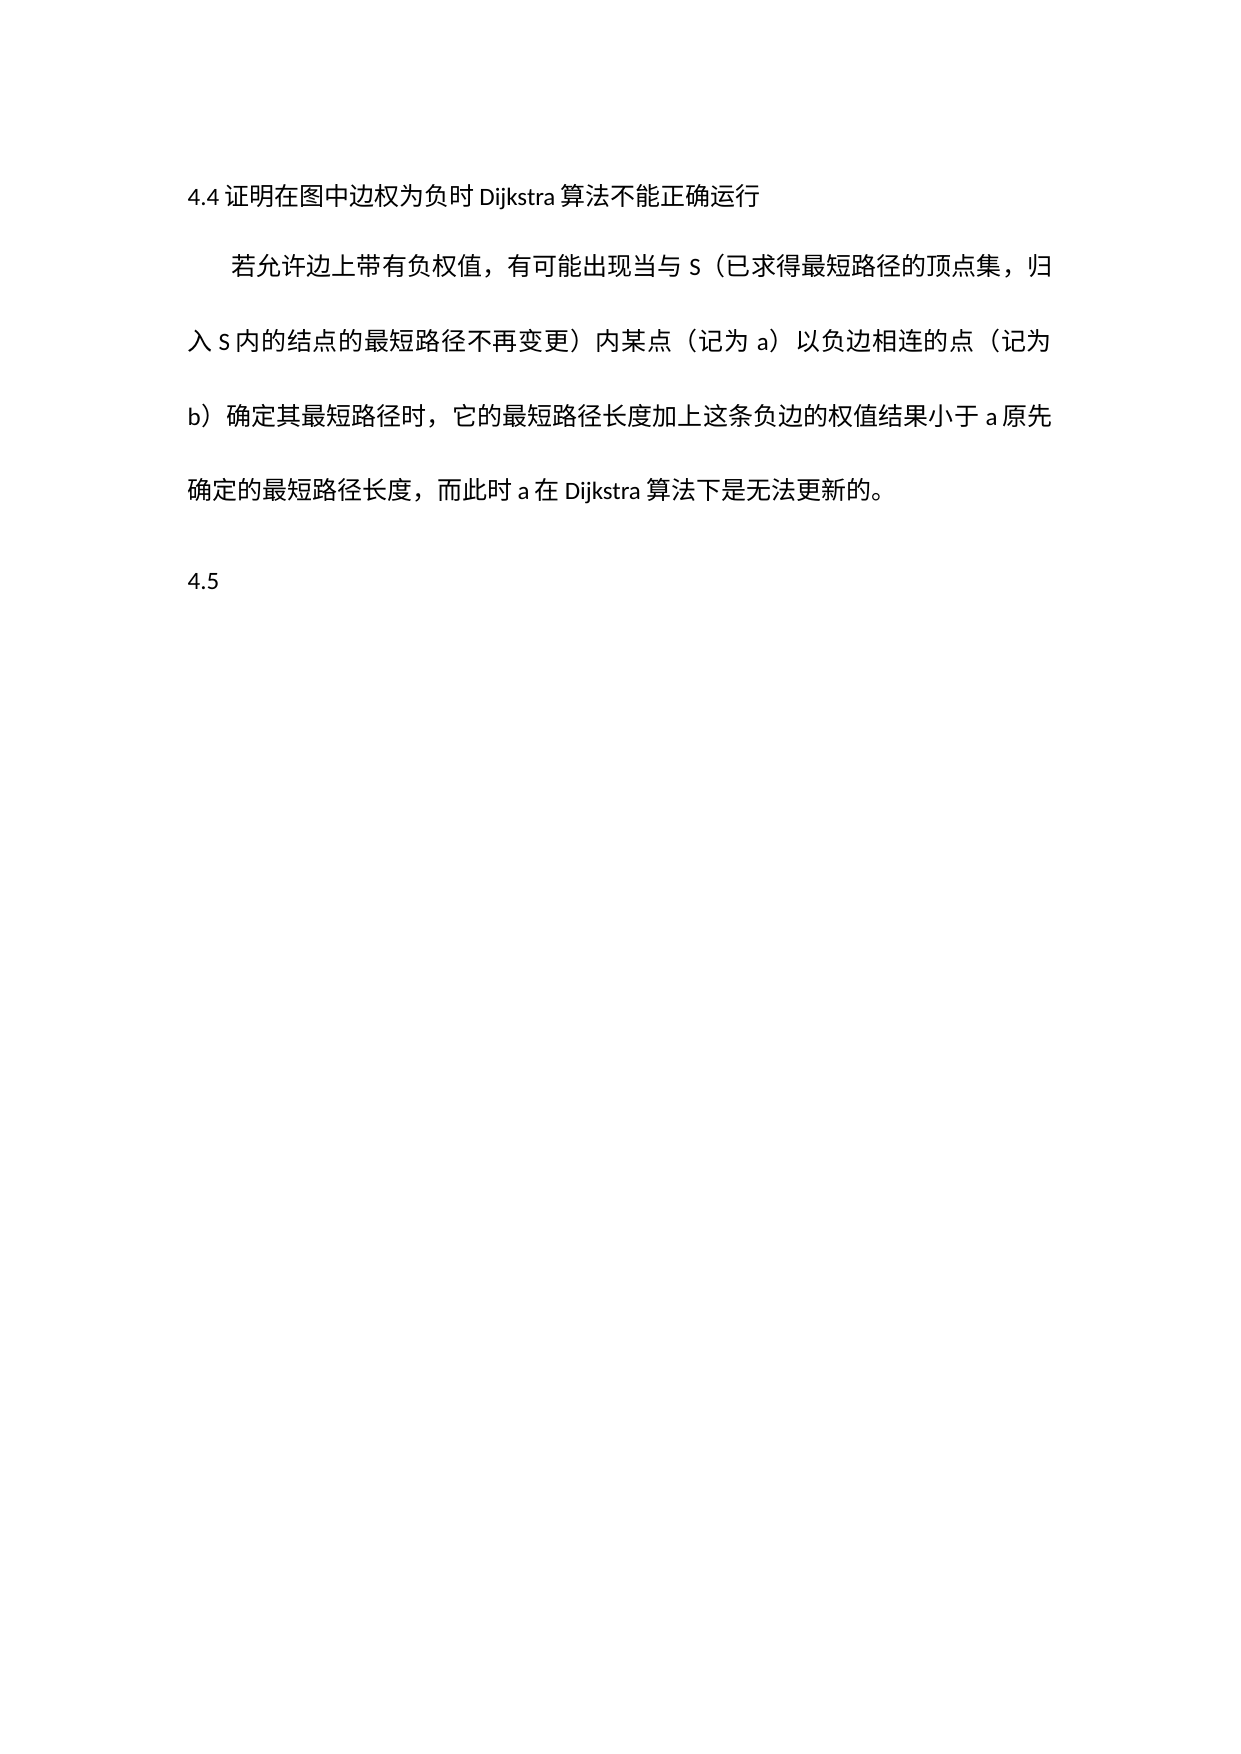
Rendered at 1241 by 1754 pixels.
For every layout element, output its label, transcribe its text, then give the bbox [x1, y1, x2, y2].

text 4.4证明在图中边权为负时Dijkstra算法不能正确运行 [187, 162, 1053, 227]
text 4.5 [187, 564, 1053, 596]
text 若允许边上带有负权值，有可能出现当与S（已求得最短路径的顶点集，归入S内的结点的最短路径不再变更）内某点（记为a）以负边相连的点（记为b）确定其最短路径时，它的最短路径长度加上这条负边的权值结果小于a原先确定的最短路径长度，而此时a在Dijkstra算法下是无法更新的。 [187, 232, 1053, 521]
